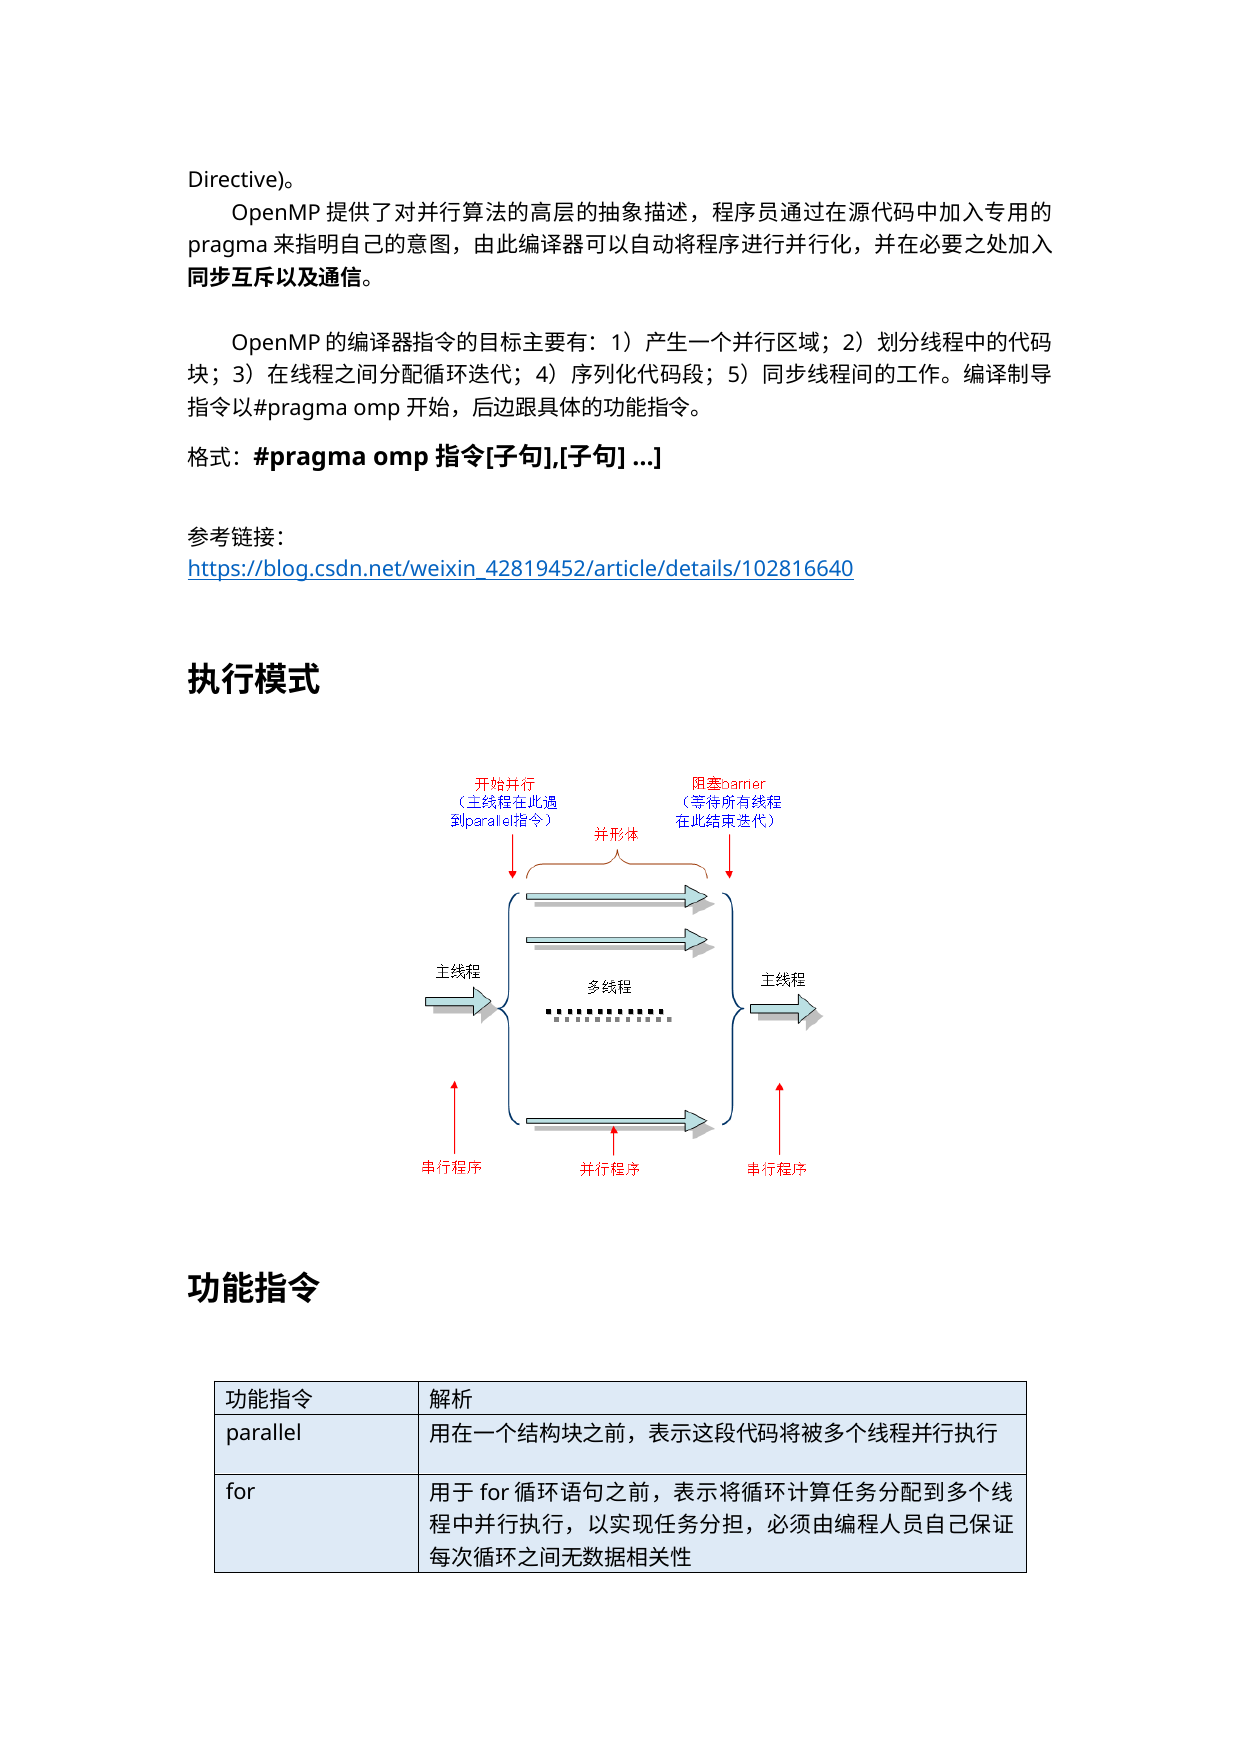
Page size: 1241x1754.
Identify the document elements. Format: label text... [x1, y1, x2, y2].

text 参考链接： [187, 519, 1053, 552]
text OpenMP的编译器指令的目标主要有：1）产生一个并行区域；2）划分线程中的代码块；3）在线程之间分配循环迭代；4）序列化代码段；5）同步线程间的工作。编译制导指令以#pragma omp 开始，后边跟具体的功能指令。 [187, 324, 1053, 422]
subtitle 执行模式 [187, 644, 1053, 709]
text OpenMP提供了对并行算法的高层的抽象描述，程序员通过在源代码中加入专用的pragma来指明自己的意图，由此编译器可以自动将程序进行并行化，并在必要之处加入同步互斥以及通信。 [187, 194, 1053, 292]
table_cell for [215, 1475, 418, 1572]
table_cell 用于for循环语句之前，表示将循环计算任务分配到多个线程中并行执行，以实现任务分担，必须由编程人员自己保证每次循环之间无数据相关性 [419, 1475, 1026, 1572]
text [187, 162, 1053, 194]
subtitle 功能指令 [187, 1253, 1053, 1318]
text https://blog.csdn.net/weixin_42819452/article/details/102816640 [187, 552, 1053, 584]
table_cell parallel [215, 1415, 418, 1473]
table_header 解析 [419, 1382, 1026, 1414]
picture [414, 771, 826, 1182]
table_header 功能指令 [215, 1382, 418, 1414]
table_cell 用在一个结构块之前，表示这段代码将被多个线程并行执行 [419, 1415, 1026, 1473]
text 格式：#pragma omp 指令[子句],[子句] …] [187, 422, 1053, 487]
